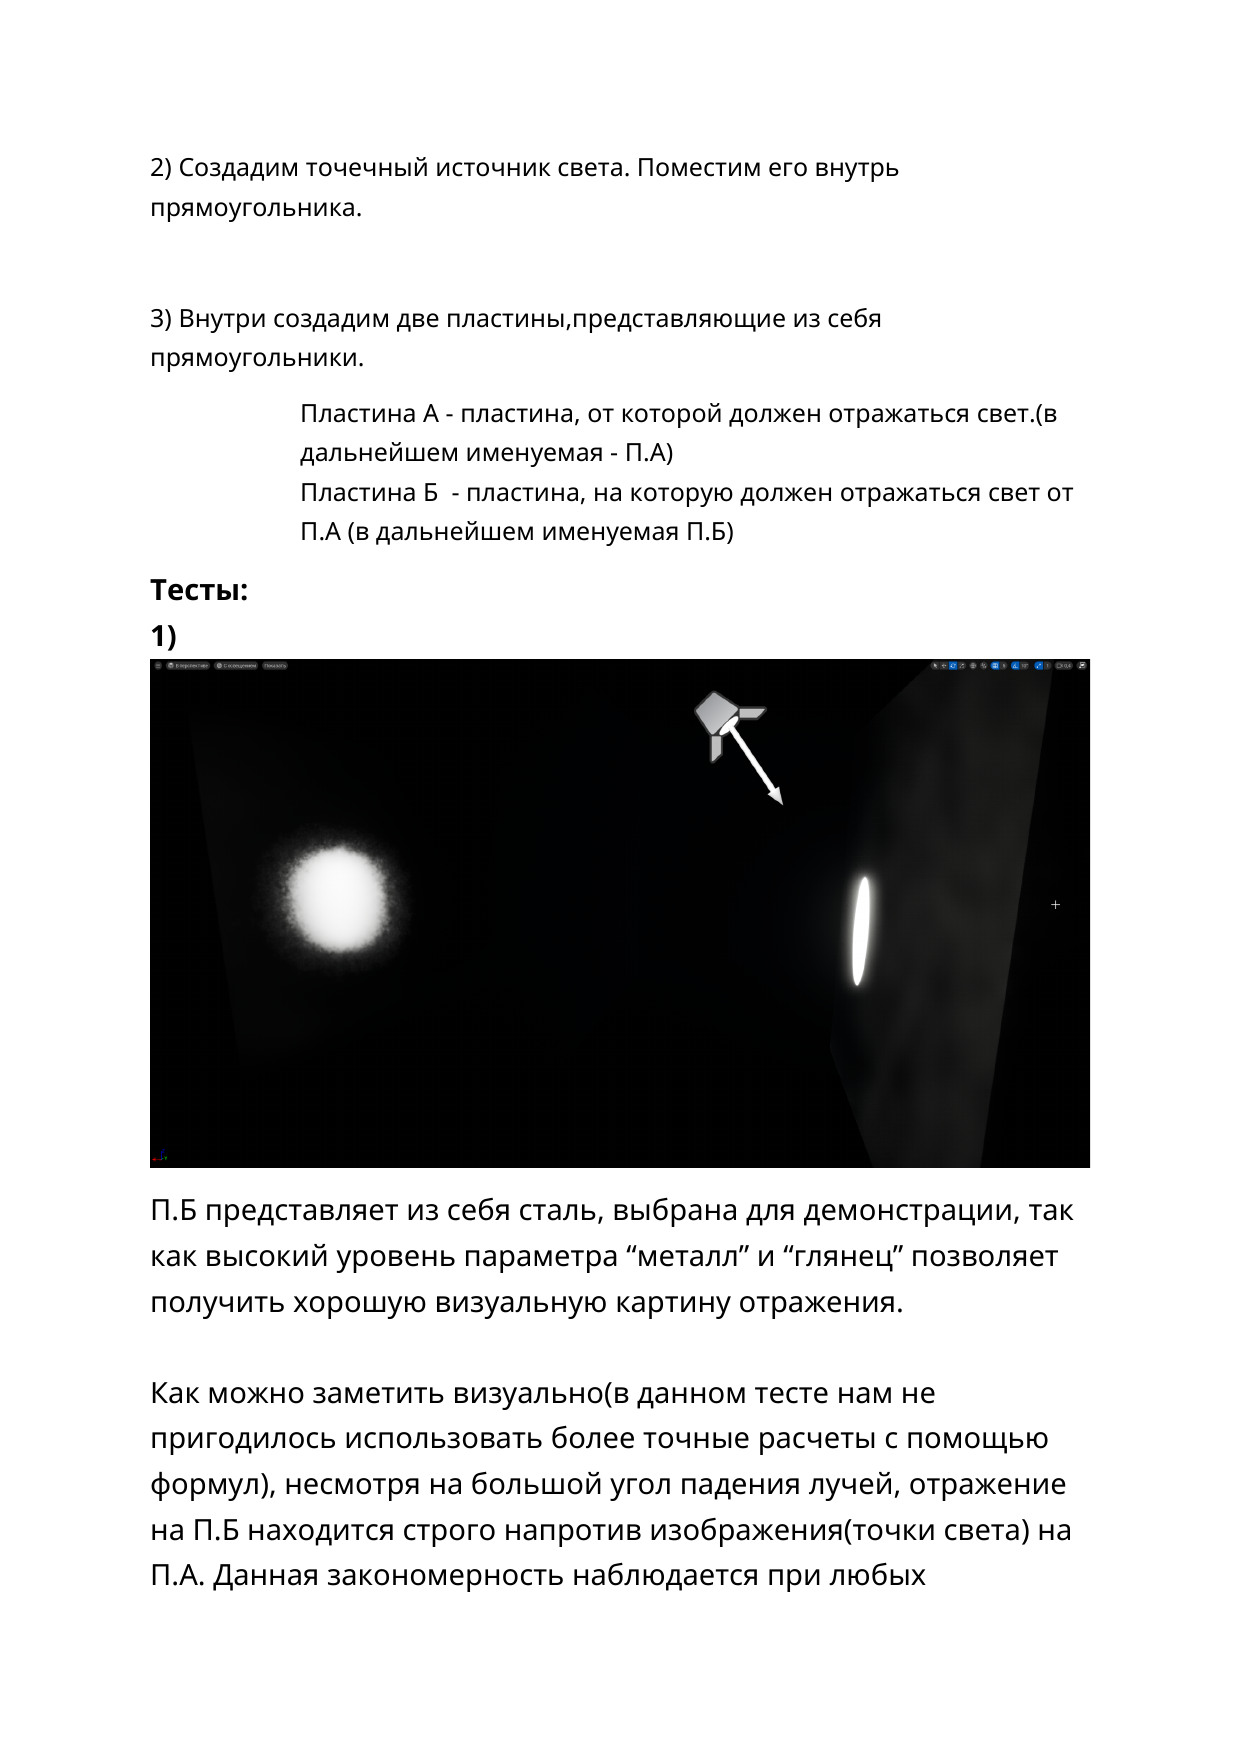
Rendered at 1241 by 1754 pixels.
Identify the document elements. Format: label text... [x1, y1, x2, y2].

text Пластина А - пластина, от которой должен отражаться свет.(в дальнейшем именуемая - П.А) Пластина Б - пластина, на которую должен отражаться свет от П.А (в дальнейшем именуемая П.Б) [300, 396, 1090, 547]
text 2) Создадим точечный источник света. Поместим его внутрь прямоугольника. [150, 150, 1090, 223]
text Тесты: 1) [150, 569, 1090, 659]
picture [150, 659, 1091, 1168]
text 3) Внутри создадим две пластины,представляющие из себя прямоугольники. [150, 301, 1090, 374]
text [150, 1190, 1090, 1594]
